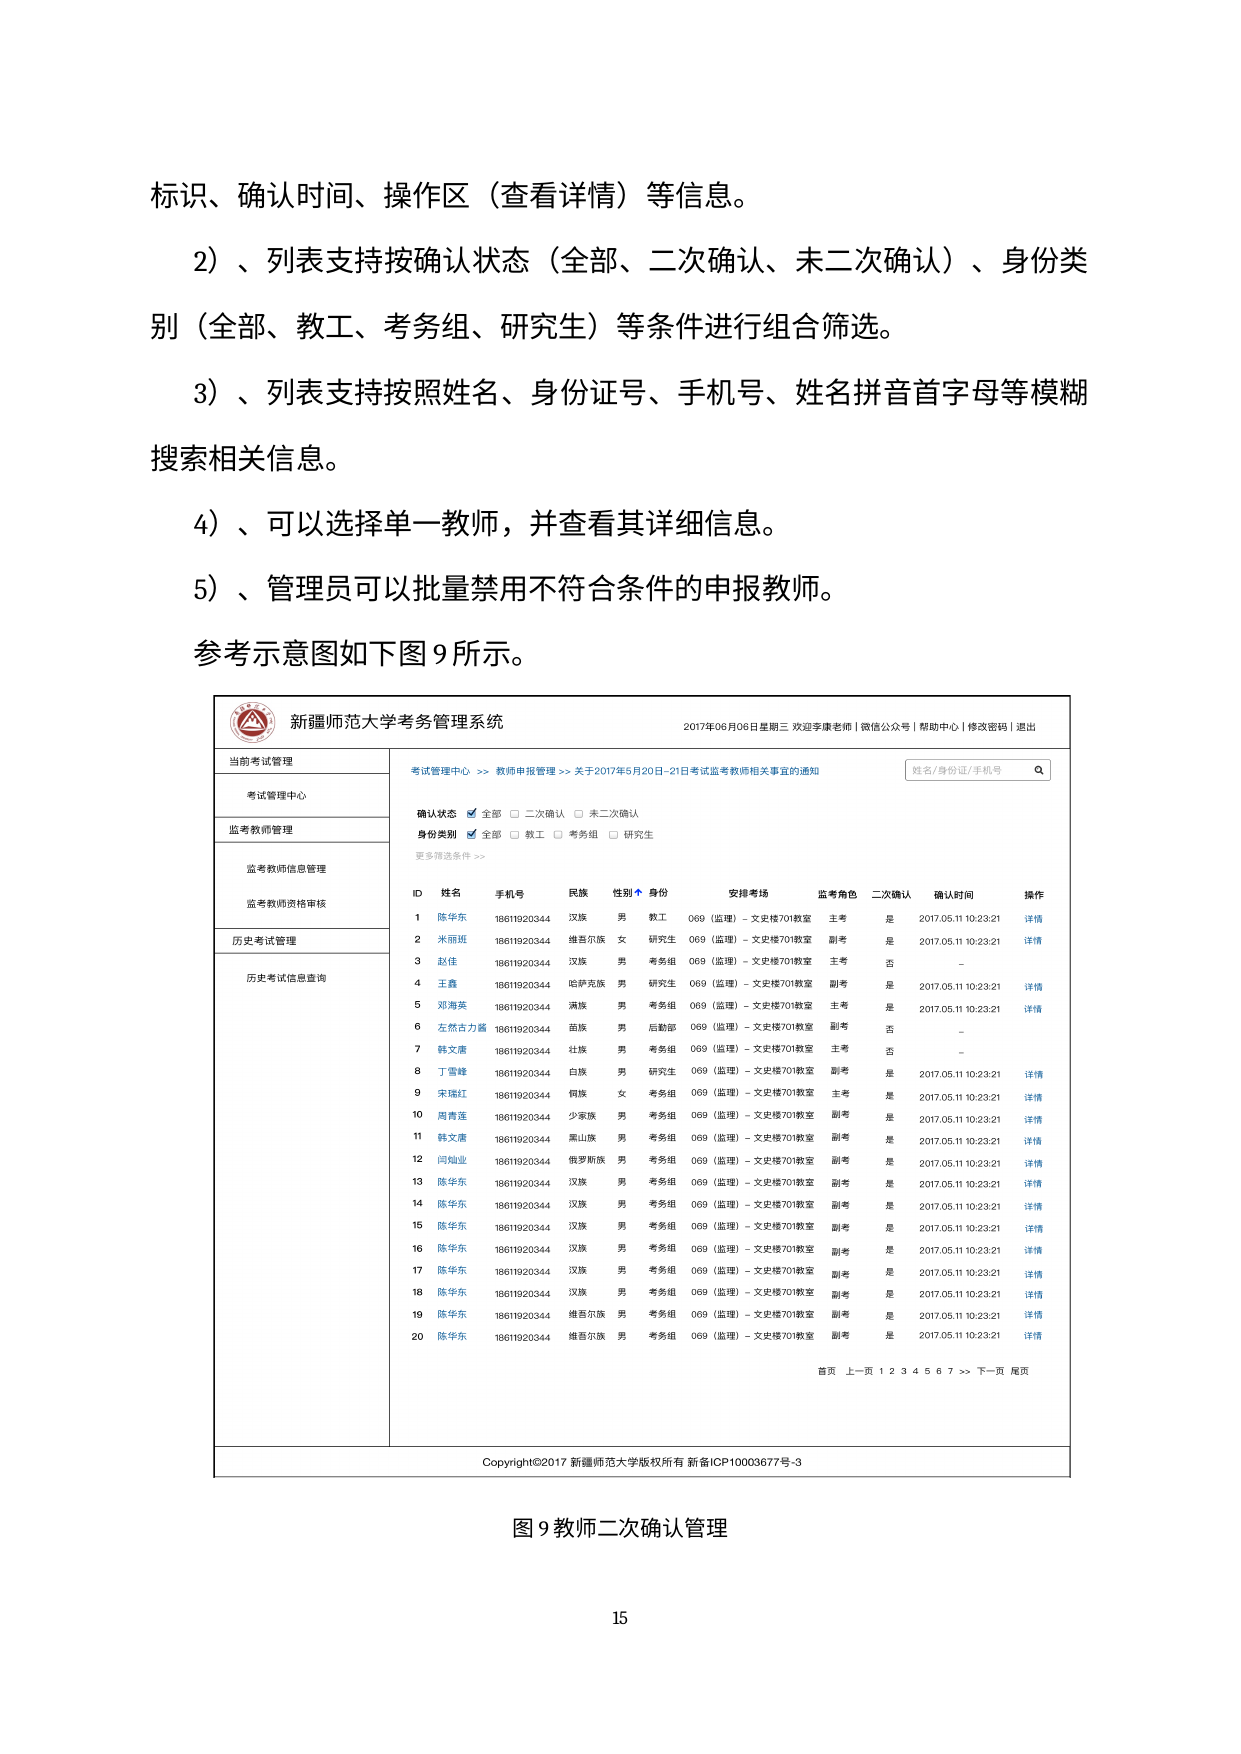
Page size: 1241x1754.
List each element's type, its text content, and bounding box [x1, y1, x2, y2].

text 4）、可以选择单一教师，并查看其详细信息。 [150, 500, 1090, 544]
text 2）、列表支持按确认状态（全部、二次确认、未二次确认）、身份类别（全部、教工、考务组、研究生）等条件进行组合筛选。 [150, 237, 1090, 347]
text 参考示意图如下图9所示。 [150, 630, 1090, 674]
text 图9教师二次确认管理 [150, 1505, 1090, 1549]
text 5）、管理员可以批量禁用不符合条件的申报教师。 [150, 565, 1090, 609]
text 3）、列表支持按照姓名、身份证号、手机号、姓名拼音首字母等模糊搜索相关信息。 [150, 368, 1090, 478]
picture [213, 695, 1071, 1478]
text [150, 172, 1090, 216]
